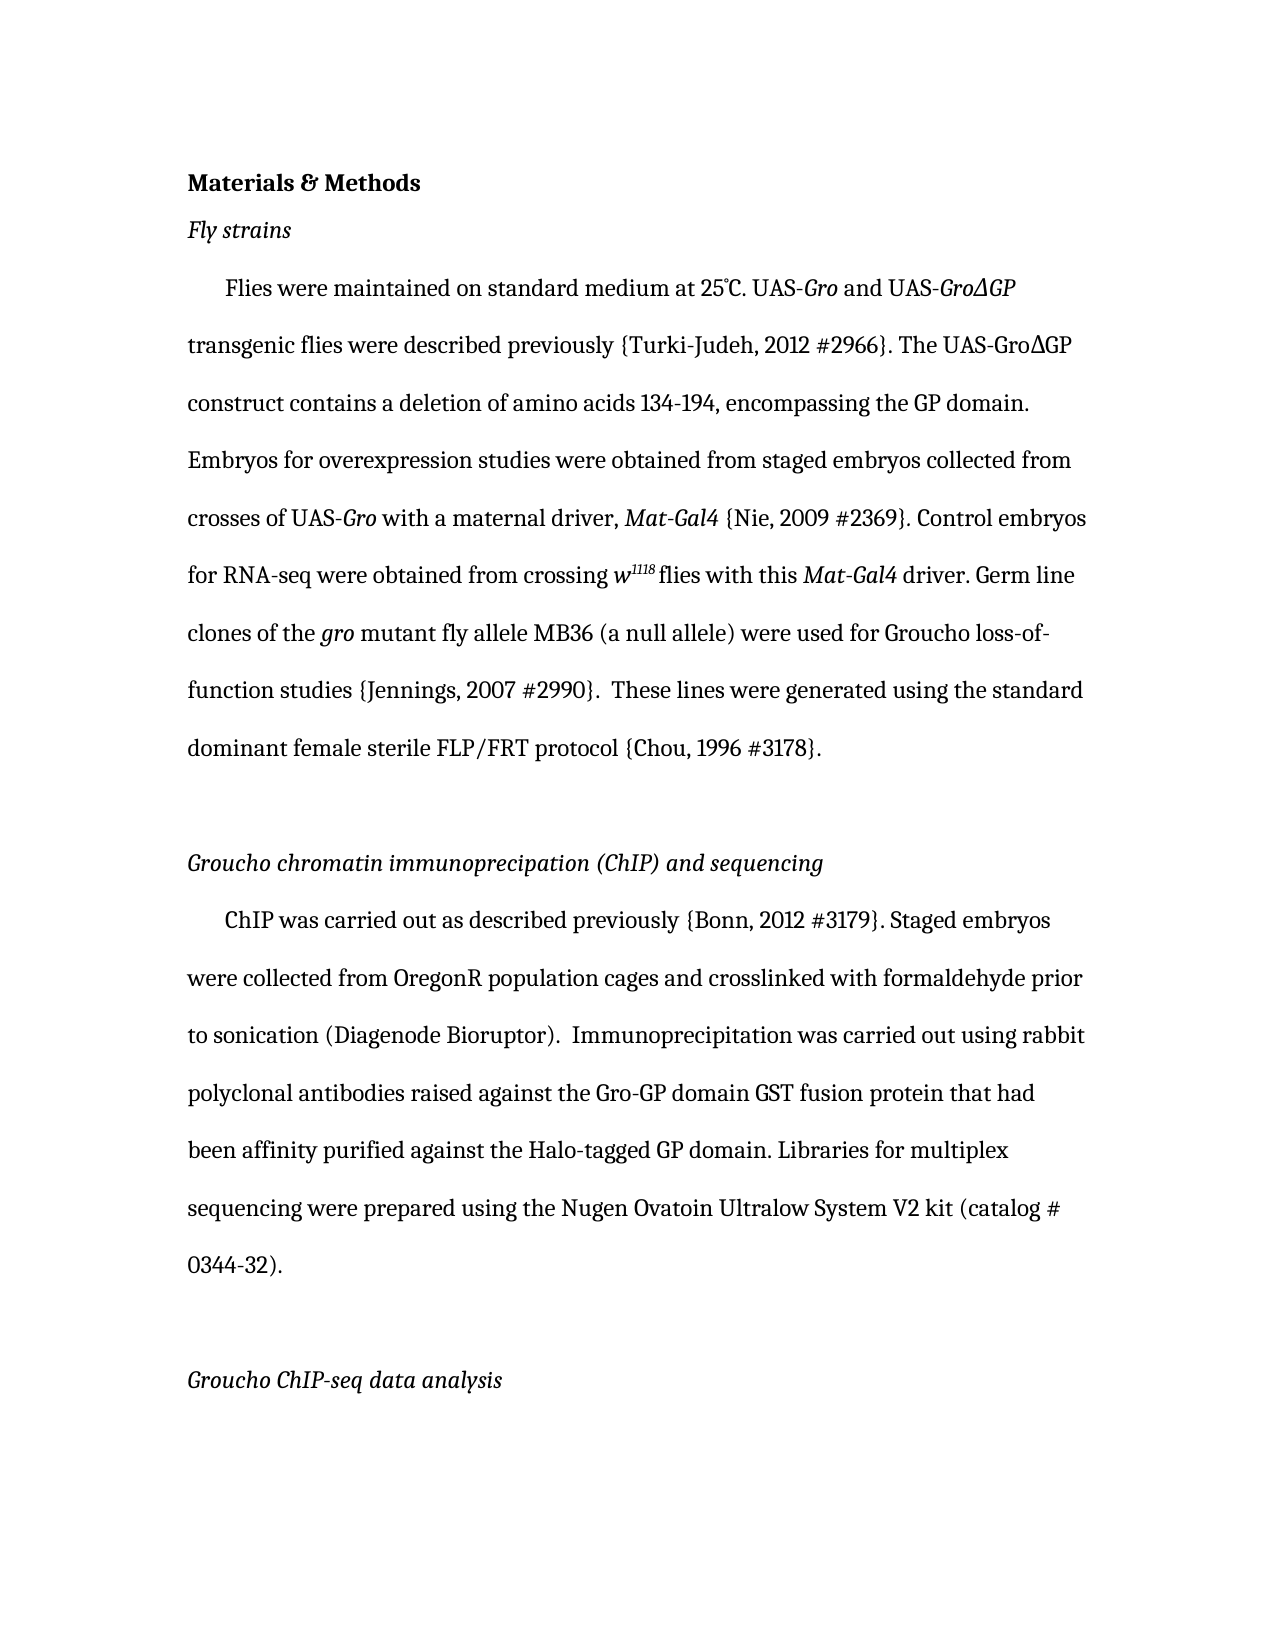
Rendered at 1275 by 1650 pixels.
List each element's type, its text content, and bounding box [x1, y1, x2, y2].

list Groucho ChIP-seq data analysis [187, 1366, 1087, 1395]
text Flies were maintained on standard medium at 25˚C. UAS-Gro and UAS-GroΔGP transgenic flies were described previously {Turki-Judeh, 2012 #2966}. The UAS-GroΔGP construct contains a deletion of amino acids 134-194, encompassing the GP domain. Embryos for overexpression studies were obtained from staged embryos collected from crosses of UAS-Gro with a maternal driver, Mat-Gal4 {Nie, 2009 #2369}.Germ line clones of the gro mutant fly allele MB36 (a null allele) were used for Groucho loss-of-function studies {Jennings, 2007 #2990}. These lines were generated using the standard dominant female sterile FLP/FRT protocol {Chou, 1996 #3178}. [187, 274, 1087, 762]
list Fly strains [187, 216, 1087, 245]
text Materials & Methods [187, 169, 1087, 197]
list Groucho chromatin immunoprecipation (ChIP) and sequencing [187, 849, 1087, 877]
text ChIP was carried out as described previously {Bonn, 2012 #3179}. Staged embryos were collected from OregonR population cages and crosslinked with formaldehyde prior to sonication (Diagenode Bioruptor). Immunoprecipitation was carried out using rabbit polyclonal antibodies raised against the Gro-GP domain GST fusion protein that had been affinity purified against the Halo-tagged GP domain. Libraries for multiplex sequencing were prepared using the Nugen Ovatoin Ultralow System V2 kit (catalog # 0344-32). [187, 906, 1087, 1280]
